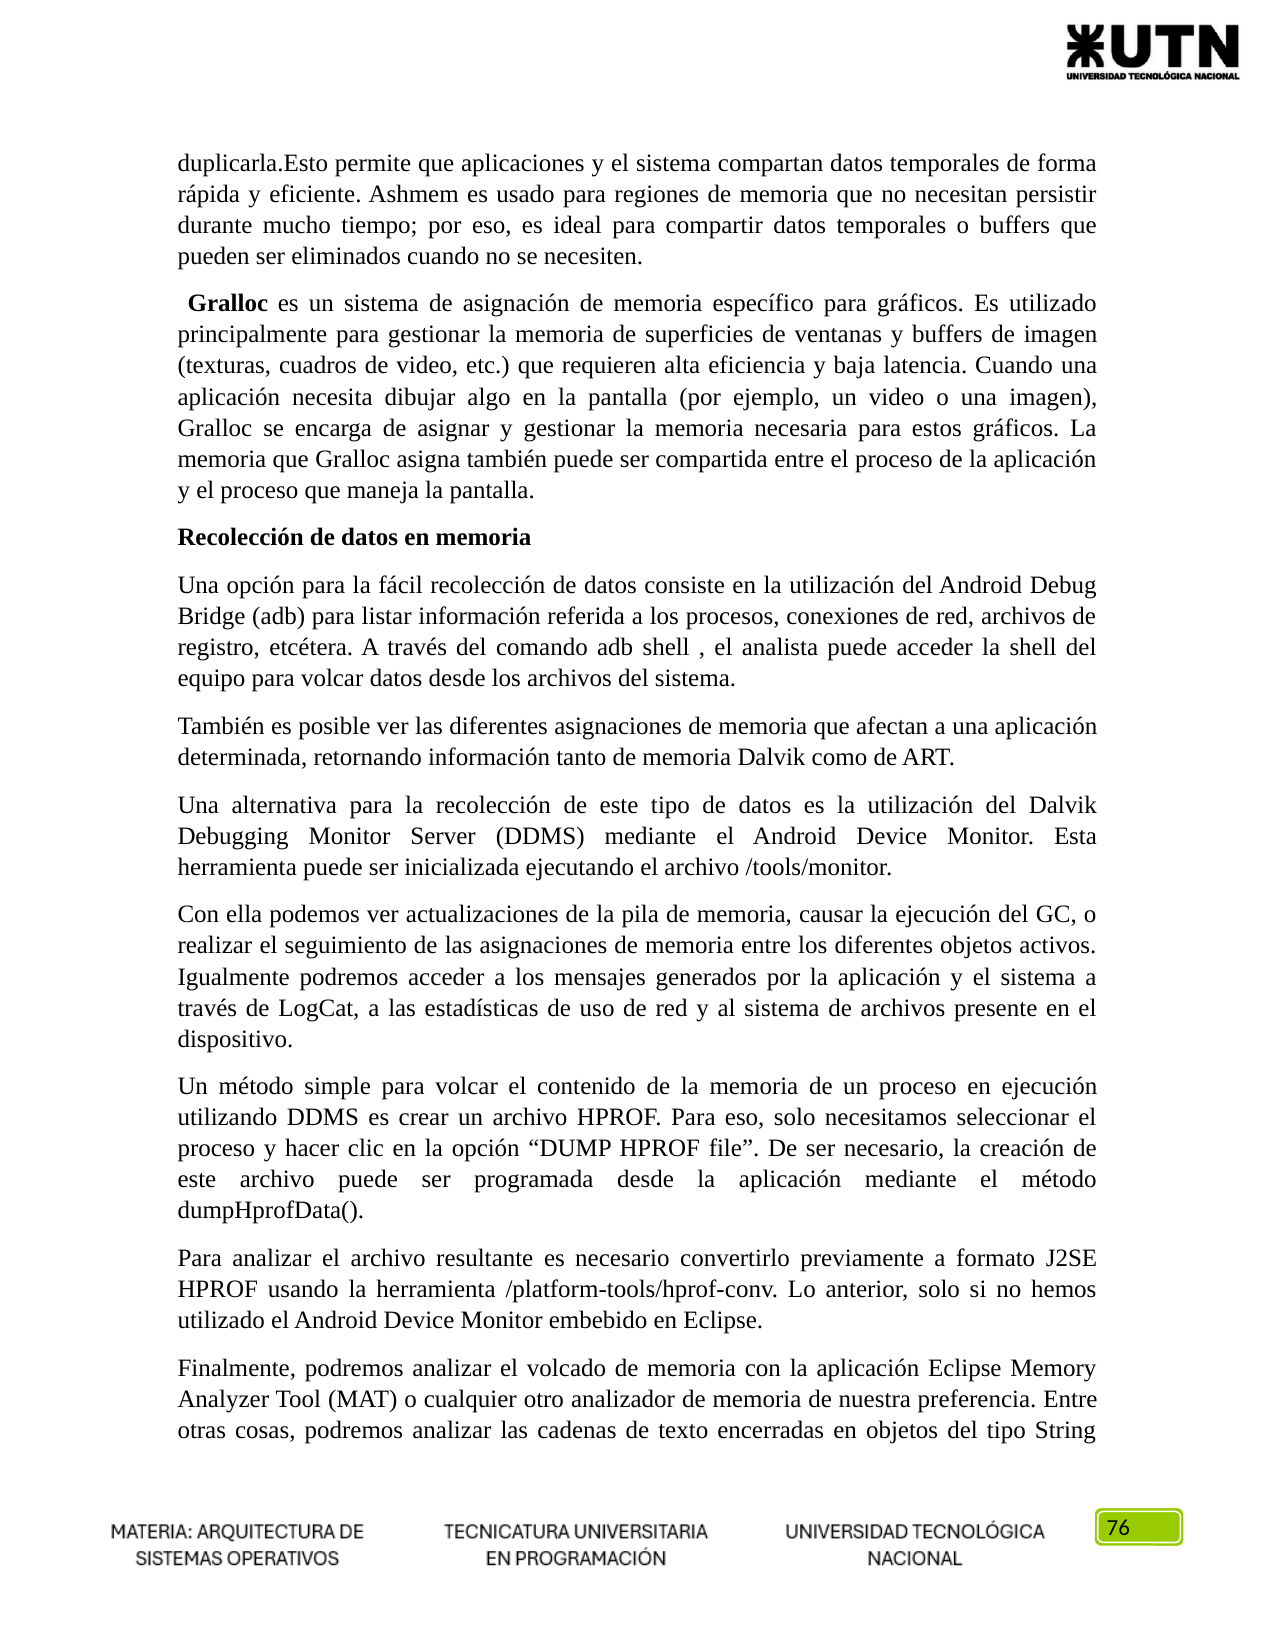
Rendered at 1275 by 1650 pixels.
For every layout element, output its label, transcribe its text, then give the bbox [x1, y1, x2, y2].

text También es posible ver las diferentes asignaciones de memoria que afectan a una aplicación determinada, retornando información tanto de memoria Dalvik como de ART. [177, 711, 1098, 771]
picture [1059, 18, 1244, 82]
picture [75, 1500, 1085, 1601]
text Una alternativa para la recolección de este tipo de datos es la utilización del Dalvik Debugging Monitor Server (DDMS) mediante el Android Device Monitor. Esta herramienta puede ser inicializada ejecutando el archivo /tools/monitor. [177, 790, 1098, 881]
text Con ella podemos ver actualizaciones de la pila de memoria, causar la ejecución del GC, o realizar el seguimiento de las asignaciones de memoria entre los diferentes objetos activos. Igualmente podremos acceder a los mensajes generados por la aplicación y el sistema a través de LogCat, a las estadísticas de uso de red y al sistema de archivos presente en el dispositivo. [177, 899, 1098, 1052]
text Un método simple para volcar el contenido de la memoria de un proceso en ejecución utilizando DDMS es crear un archivo HPROF. Para eso, solo necesitamos seleccionar el proceso y hacer clic en la opción “DUMP HPROF file”. De ser necesario, la creación de este archivo puede ser programada desde la aplicación mediante el método dumpHprofData(). [177, 1071, 1098, 1224]
text Gralloc es un sistema de asignación de memoria específico para gráficos. Es utilizado principalmente para gestionar la memoria de superficies de ventanas y buffers de imagen (texturas, cuadros de video, etc.) que requieren alta eficiencia y baja latencia. Cuando una aplicación necesita dibujar algo en la pantalla (por ejemplo, un video o una imagen), Gralloc se encarga de asignar y gestionar la memoria necesaria para estos gráficos. La memoria que Gralloc asigna también puede ser compartida entre el proceso de la aplicación y el proceso que maneja la pantalla. [177, 288, 1098, 503]
text Para analizar el archivo resultante es necesario convertirlo previamente a formato J2SE HPROF usando la herramienta /platform-tools/hprof-conv. Lo anterior, solo si no hemos utilizado el Android Device Monitor embebido en Eclipse. [177, 1243, 1098, 1334]
text Una opción para la fácil recolección de datos consiste en la utilización del Android Debug Bridge (adb) para listar información referida a los procesos, conexiones de red, archivos de registro, etcétera. A través del comando adb shell , el analista puede acceder la shell del equipo para volcar datos desde los archivos del sistema. [177, 570, 1098, 692]
text Recolección de datos en memoria [177, 522, 1098, 551]
